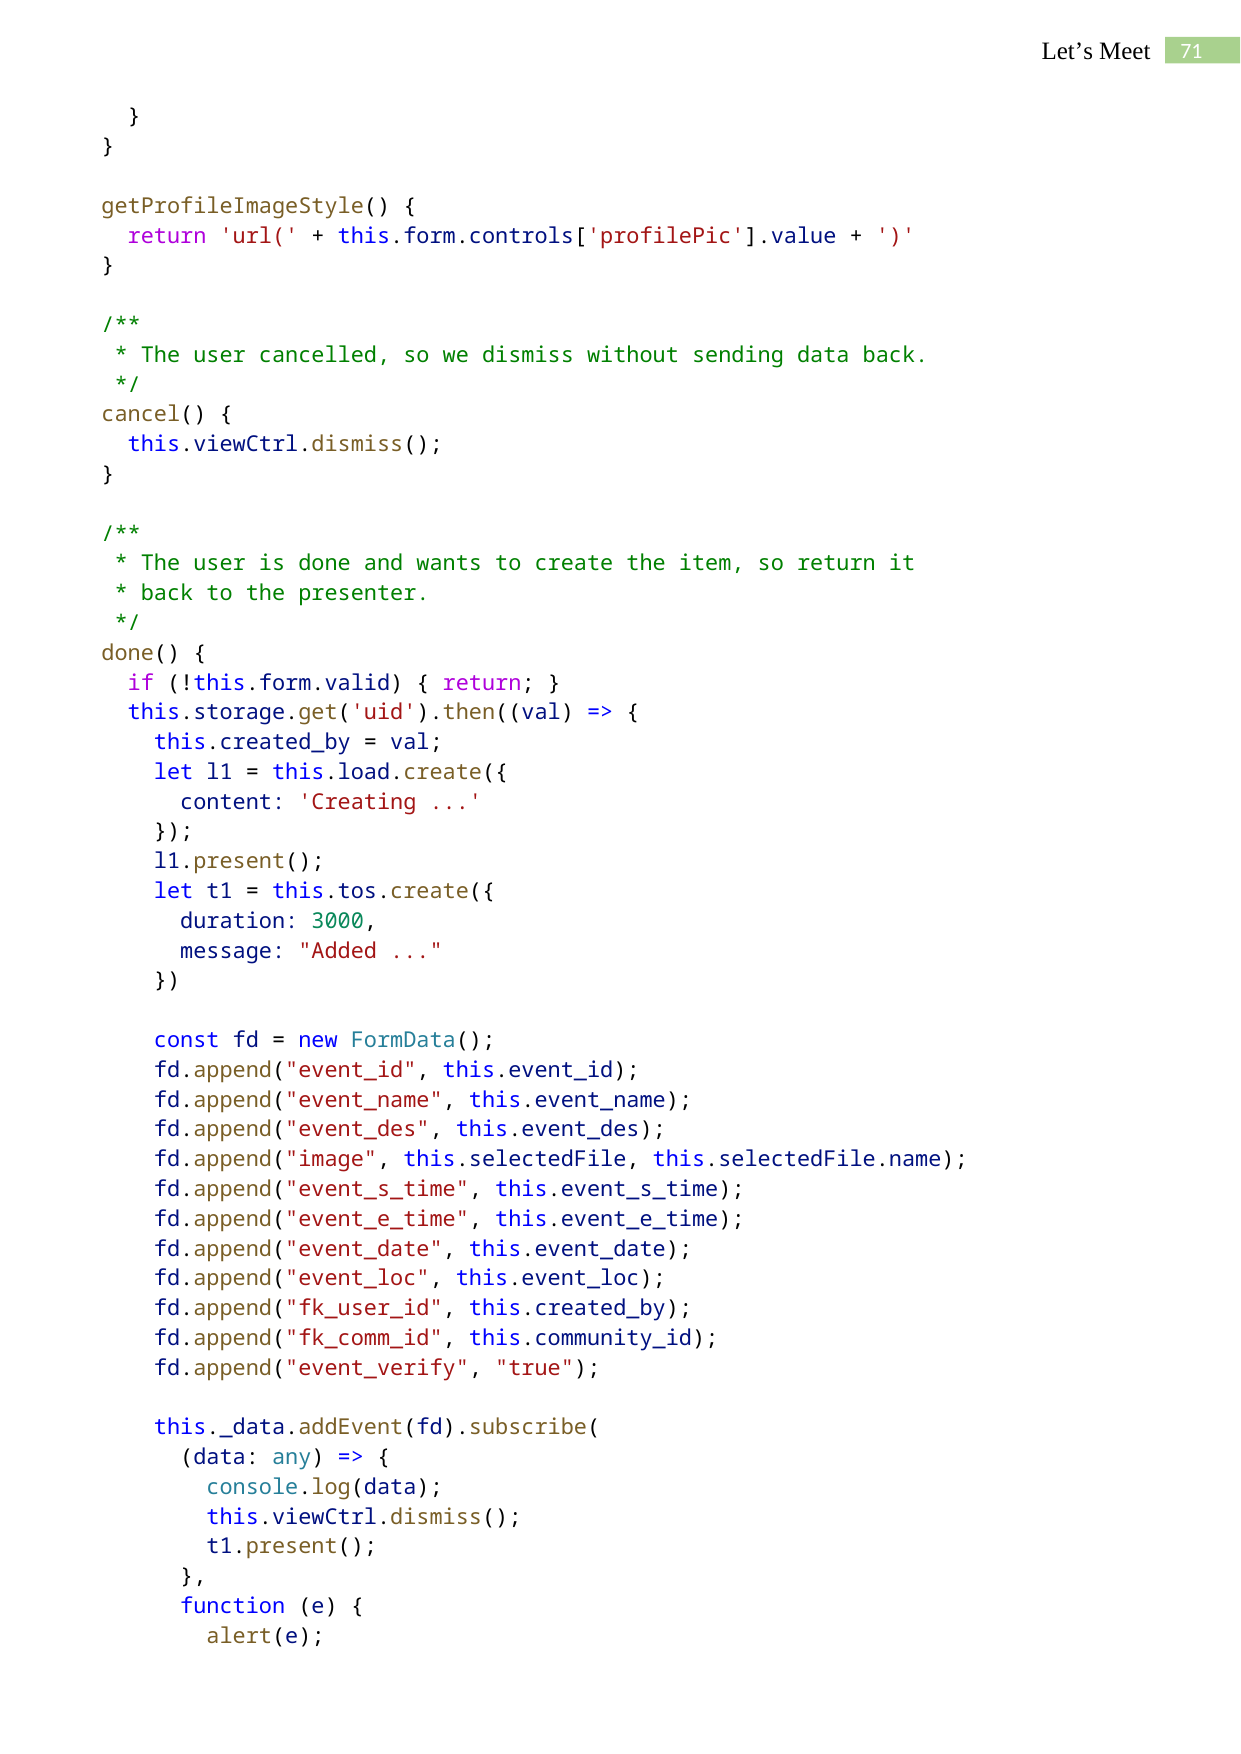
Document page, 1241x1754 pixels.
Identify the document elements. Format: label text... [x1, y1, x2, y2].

text } [75, 249, 1165, 279]
text alert(e); [75, 1620, 1165, 1649]
text t1.present(); [75, 1530, 1165, 1560]
text content: 'Creating ...' [75, 786, 1165, 815]
text }); [75, 815, 1165, 845]
text fd.append("event_name", this.event_name); [75, 1083, 1165, 1113]
text fd.append("event_loc", this.event_loc); [75, 1262, 1165, 1292]
text return 'url(' + this.form.controls['profilePic'].value + ')' [75, 219, 1165, 249]
text function (e) { [75, 1590, 1165, 1620]
text * The user is done and wants to create the item, so return it [75, 547, 1165, 577]
text done() { [75, 637, 1165, 666]
text fd.append("fk_comm_id", this.community_id); [75, 1322, 1165, 1352]
text }, [75, 1560, 1165, 1590]
text duration: 3000, [75, 905, 1165, 934]
text fd.append("fk_user_id", this.created_by); [75, 1292, 1165, 1322]
text fd.append("image", this.selectedFile, this.selectedFile.name); [75, 1143, 1165, 1173]
text this.viewCtrl.dismiss(); [75, 428, 1165, 458]
text this._data.addEvent(fd).subscribe( [75, 1411, 1165, 1441]
text getProfileImageStyle() { [75, 190, 1165, 219]
text }) [75, 964, 1165, 994]
text cancel() { [75, 398, 1165, 428]
text (data: any) => { [75, 1441, 1165, 1471]
text console.log(data); [75, 1471, 1165, 1501]
text } [75, 458, 1165, 488]
text this.storage.get('uid').then((val) => { [75, 696, 1165, 726]
text message: "Added ..." [75, 934, 1165, 964]
text let l1 = this.load.create({ [75, 756, 1165, 786]
text fd.append("event_des", this.event_des); [75, 1113, 1165, 1143]
text fd.append("event_s_time", this.event_s_time); [75, 1173, 1165, 1203]
text let t1 = this.tos.create({ [75, 875, 1165, 905]
text const fd = new FormData(); [75, 1024, 1165, 1054]
text */ [75, 368, 1165, 398]
text fd.append("event_date", this.event_date); [75, 1232, 1165, 1262]
text fd.append("event_e_time", this.event_e_time); [75, 1203, 1165, 1232]
text this.created_by = val; [75, 726, 1165, 756]
text l1.present(); [75, 845, 1165, 875]
text if (!this.form.valid) { return; } [75, 666, 1165, 696]
text fd.append("event_verify", "true"); [75, 1352, 1165, 1381]
text /** [75, 517, 1165, 547]
text fd.append("event_id", this.event_id); [75, 1054, 1165, 1083]
text } [75, 100, 1165, 130]
text } [75, 130, 1165, 160]
text this.viewCtrl.dismiss(); [75, 1501, 1165, 1530]
text /** [75, 309, 1165, 339]
text * back to the presenter. [75, 577, 1165, 607]
text * The user cancelled, so we dismiss without sending data back. [75, 339, 1165, 368]
text */ [75, 607, 1165, 637]
